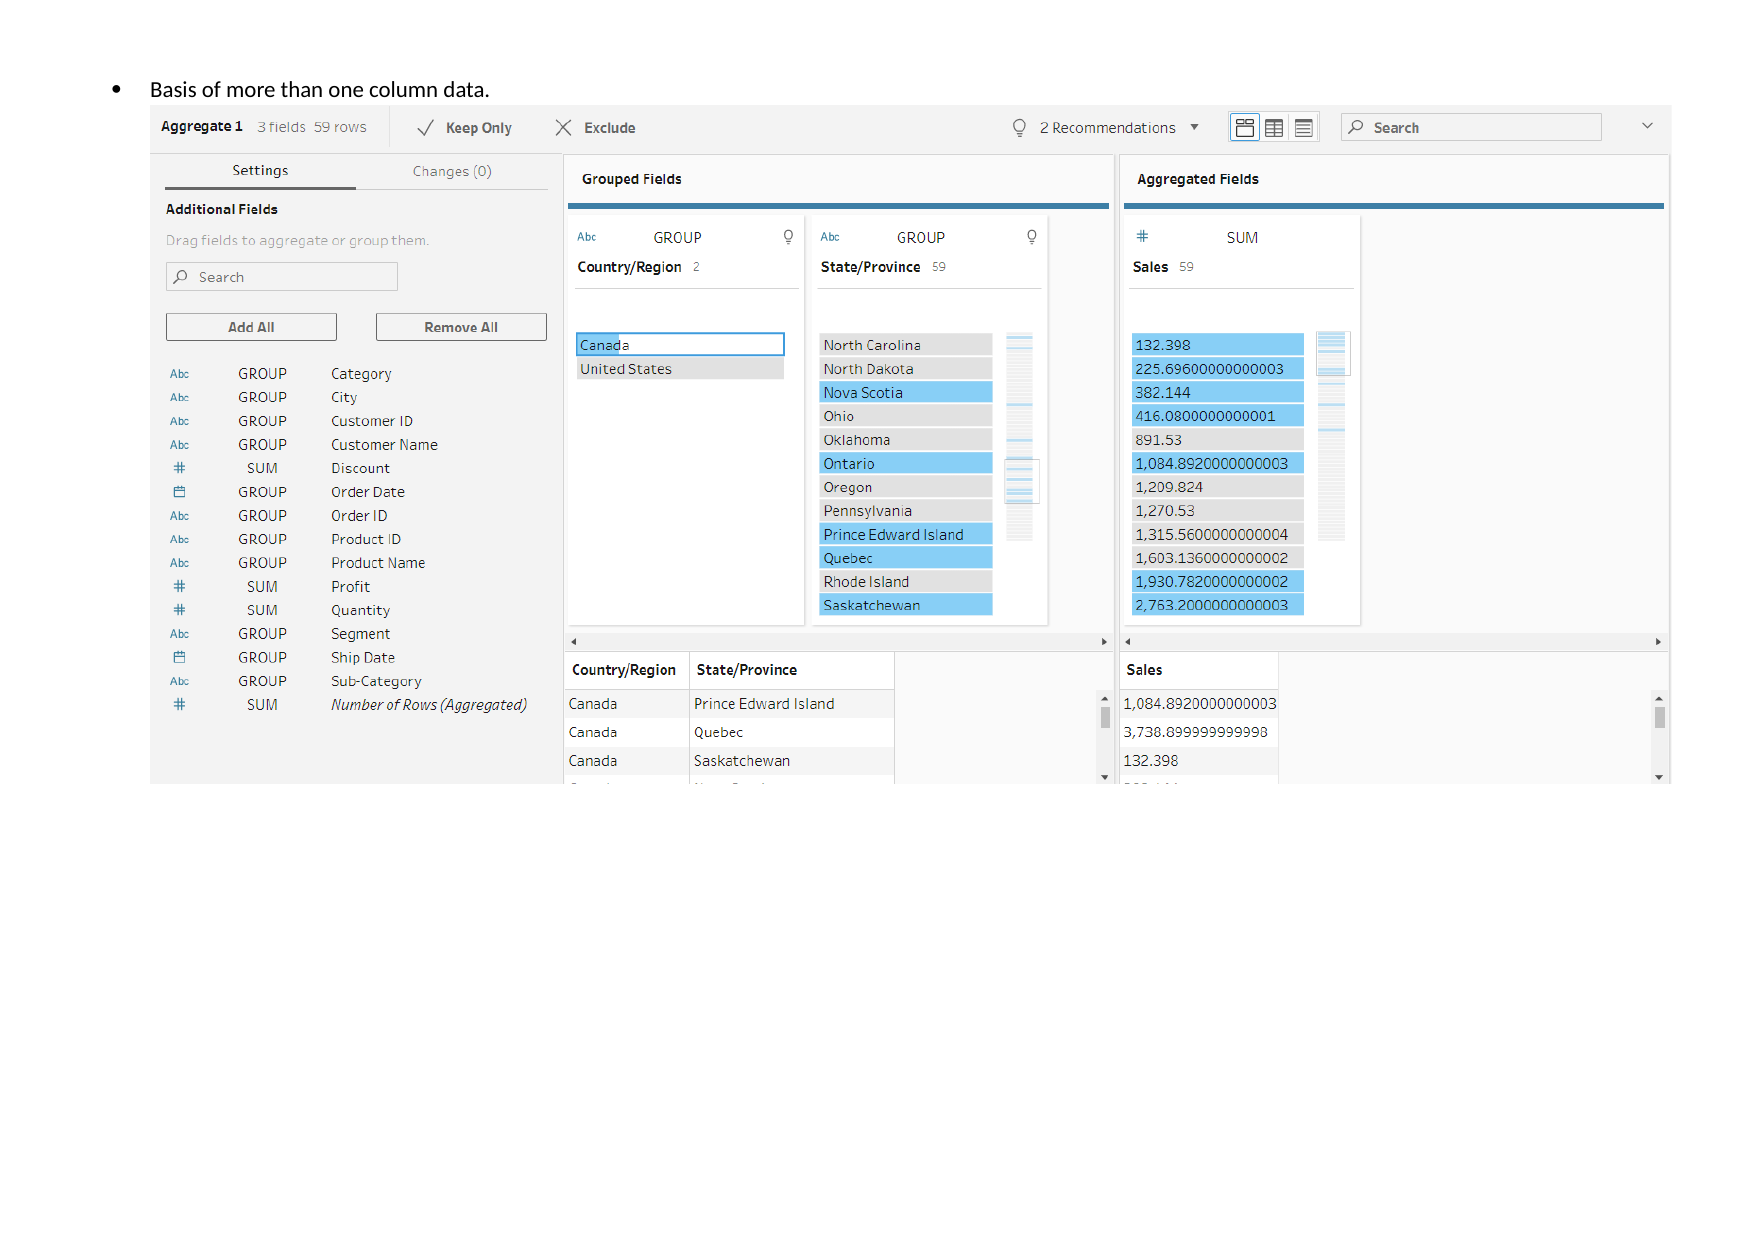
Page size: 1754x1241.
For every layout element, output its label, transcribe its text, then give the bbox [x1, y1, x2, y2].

picture [150, 105, 1672, 784]
